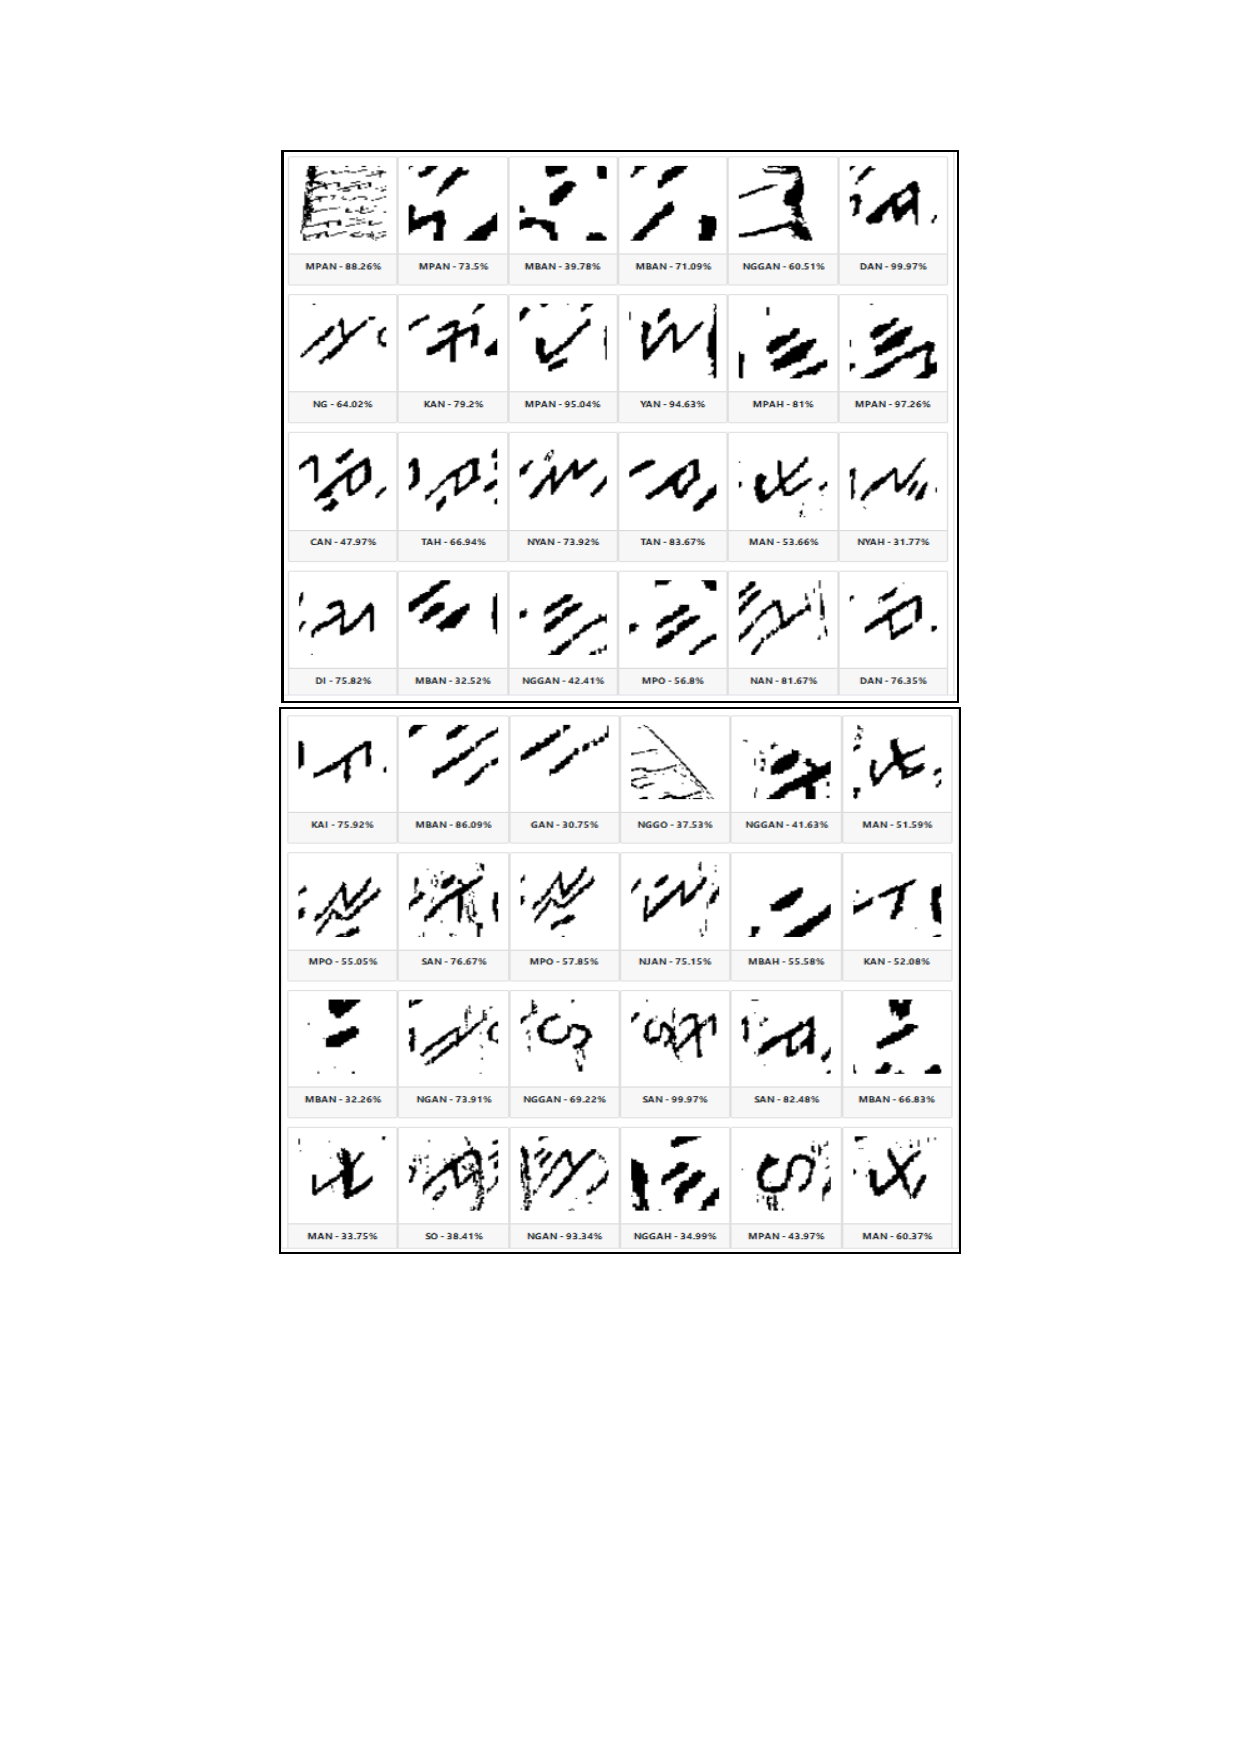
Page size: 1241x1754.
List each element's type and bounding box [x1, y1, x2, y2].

picture [281, 709, 959, 1252]
picture [284, 152, 957, 701]
